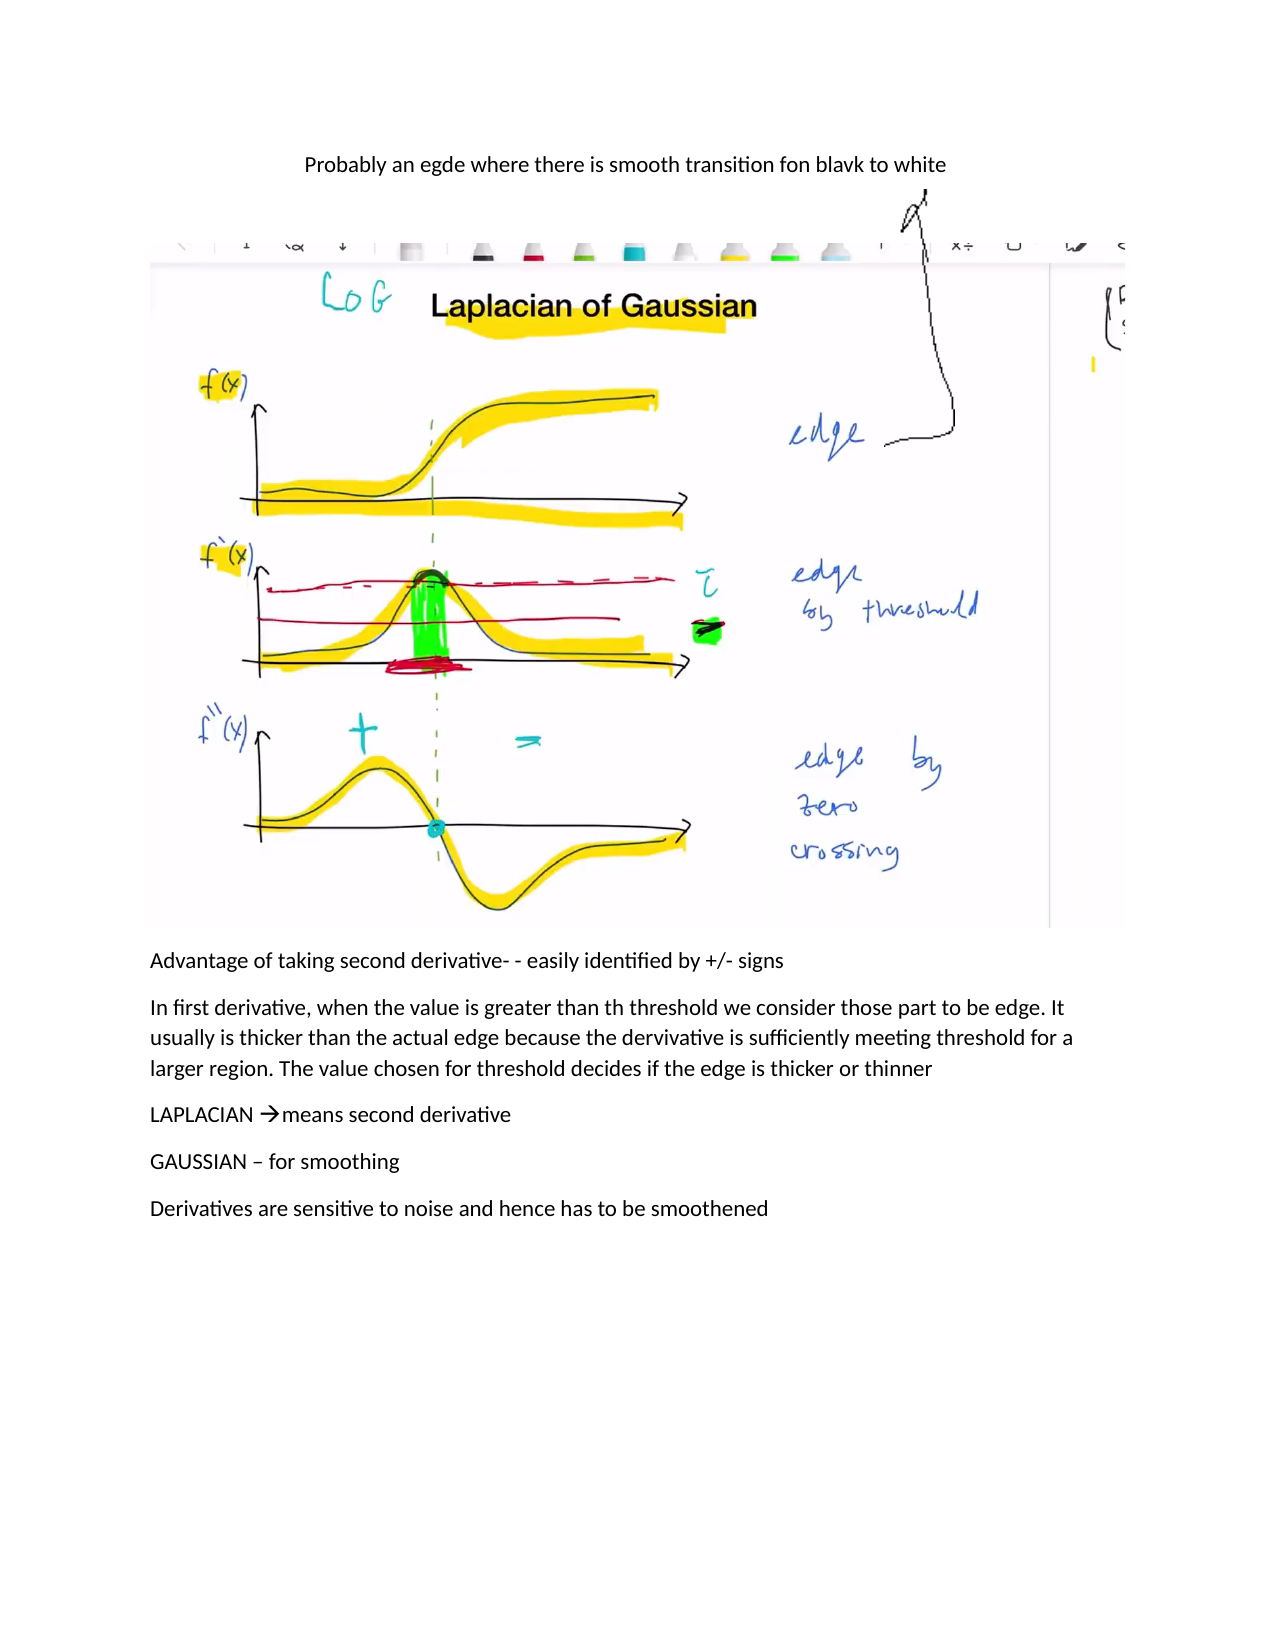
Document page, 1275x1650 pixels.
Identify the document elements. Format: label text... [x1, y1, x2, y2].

text In first derivative, when the value is greater than th threshold we consider those part to be edge. It usually is thicker than the actual edge because the dervivative is sufficiently meeting threshold for a larger region. The value chosen for threshold decides if the edge is thicker or thinner [150, 993, 1125, 1082]
text Probably an egde where there is smooth transition fon blavk to white [150, 150, 1125, 178]
text Advantage of taking second derivative- - easily identified by +/- signs [150, 946, 1125, 974]
text LAPLACIAN means second derivative [150, 1101, 1125, 1128]
text GAUSSIAN – for smoothing [150, 1147, 1125, 1175]
text Derivatives are sensitive to noise and hence has to be smoothened [150, 1194, 1125, 1222]
picture [150, 189, 1125, 928]
